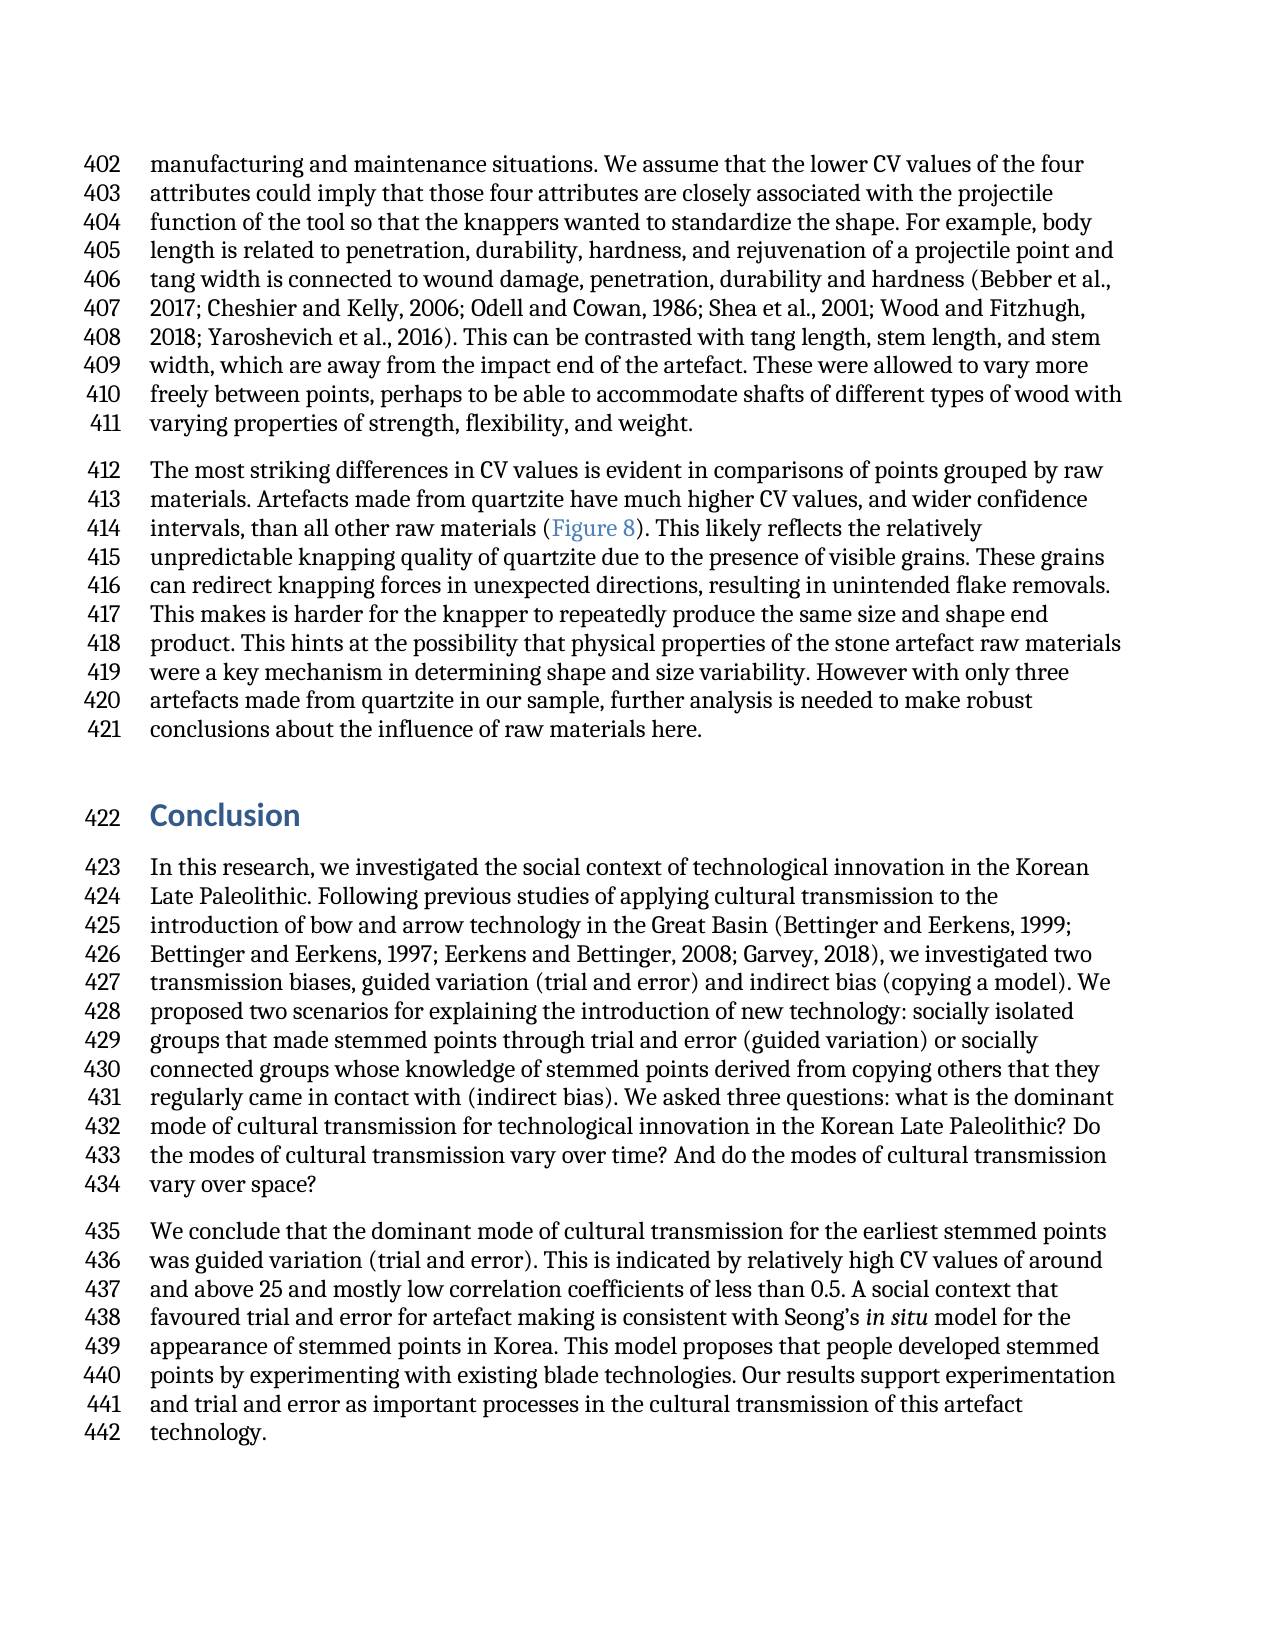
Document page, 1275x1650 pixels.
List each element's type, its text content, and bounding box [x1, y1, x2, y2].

text In this research, we investigated the social context of technological innovation in the Korean Late Paleolithic. Following previous studies of applying cultural transmission to the introduction of bow and arrow technology in the Great Basin (Bettinger and Eerkens, 1999; Bettinger and Eerkens, 1997; Eerkens and Bettinger, 2008; Garvey, 2018), we investigated two transmission biases, guided variation (trial and error) and indirect bias (copying a model). We proposed two scenarios for explaining the introduction of new technology: socially isolated groups that made stemmed points through trial and error (guided variation) or socially connected groups whose knowledge of stemmed points derived from copying others that they regularly came in contact with (indirect bias). We asked three questions: what is the dominant mode of cultural transmission for technological innovation in the Korean Late Paleolithic? Do the modes of cultural transmission vary over time? And do the modes of cultural transmission vary over space? [150, 853, 1125, 1198]
text The most striking differences in CV values is evident in comparisons of points grouped by raw materials. Artefacts made from quartzite have much higher CV values, and wider confidence intervals, than all other raw materials (Figure 8). This likely reflects the relatively unpredictable knapping quality of quartzite due to the presence of visible grains. These grains can redirect knapping forces in unexpected directions, resulting in unintended flake removals. This makes is harder for the knapper to repeatedly produce the same size and shape end product. This hints at the possibility that physical properties of the stone artefact raw materials were a key mechanism in determining shape and size variability. However with only three artefacts made from quartzite in our sample, further analysis is needed to make robust conclusions about the influence of raw materials here. [150, 456, 1125, 744]
subtitle Conclusion [150, 794, 1125, 834]
text We conclude that the dominant mode of cultural transmission for the earliest stemmed points was guided variation (trial and error). This is indicated by relatively high CV values of around and above 25 and mostly low correlation coefficients of less than 0.5. A social context that favoured trial and error for artefact making is consistent with Seong’s in situ model for the appearance of stemmed points in Korea. This model proposes that people developed stemmed points by experimenting with existing blade technologies. Our results support experimentation and trial and error as important processes in the cultural transmission of this artefact technology. [150, 1217, 1125, 1447]
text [150, 150, 1125, 437]
